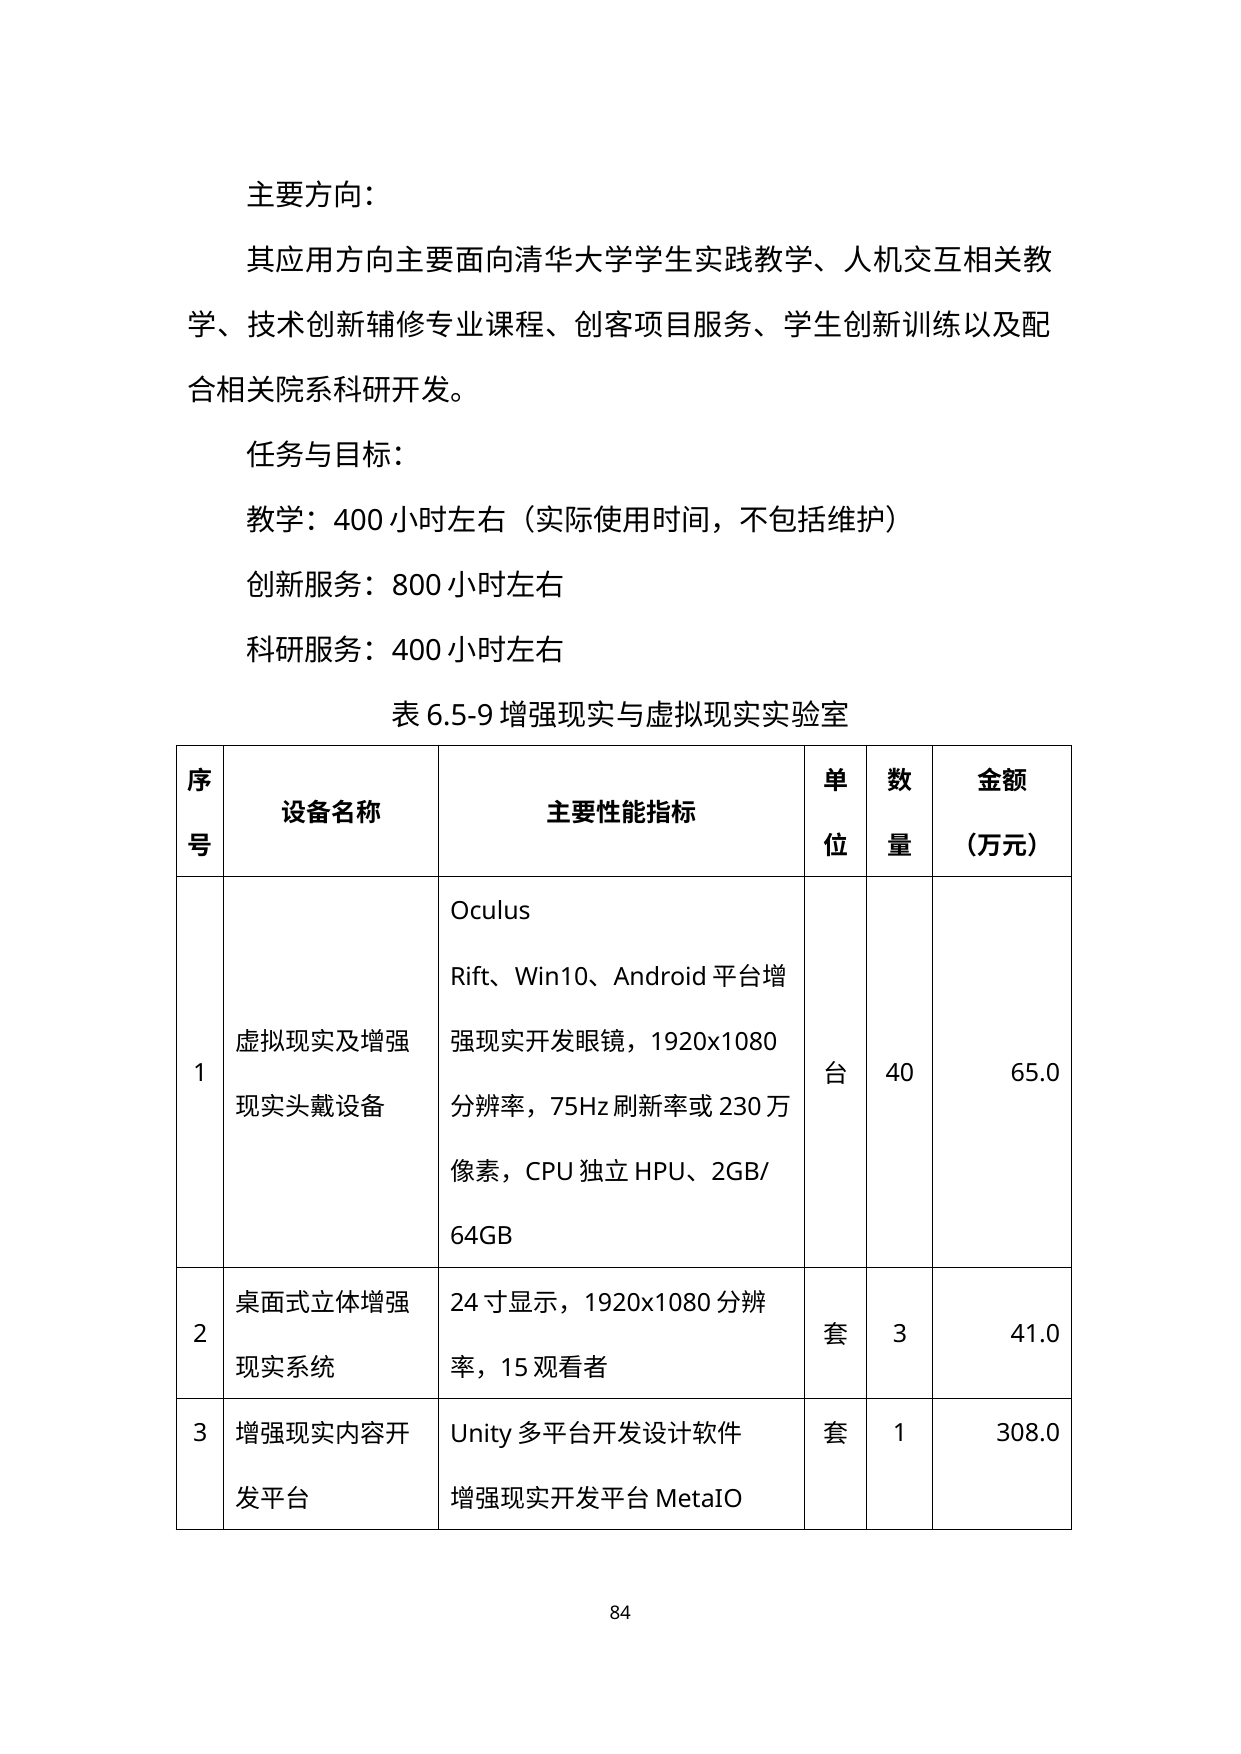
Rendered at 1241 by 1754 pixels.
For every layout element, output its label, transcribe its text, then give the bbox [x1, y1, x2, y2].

list 科研服务：400小时左右 [187, 615, 1053, 680]
list 教学：400小时左右（实际使用时间，不包括维护） [187, 485, 1053, 550]
table_cell 增强现实内容开发平台 [224, 1399, 438, 1529]
table_cell 3 [177, 1399, 223, 1529]
list 任务与目标： [187, 420, 1053, 485]
list 其应用方向主要面向清华大学学生实践教学、人机交互相关教学、技术创新辅修专业课程、创客项目服务、学生创新训练以及配合相关院系科研开发。 [187, 225, 1053, 420]
table_cell 2 [177, 1268, 223, 1398]
table_cell 桌面式立体增强现实系统 [224, 1268, 438, 1398]
list 主要方向： [187, 160, 1053, 225]
table_cell 套 [805, 1399, 866, 1529]
table_header 金额 （万元） [933, 746, 1071, 876]
table_cell 24寸显示，1920x1080分辨率，15观看者 [439, 1268, 804, 1398]
table_cell 台 [805, 877, 866, 1267]
table_cell 套 [805, 1268, 866, 1398]
table_header 序号 [177, 746, 223, 876]
list 创新服务：800小时左右 [187, 550, 1053, 615]
table_header 主要性能指标 [439, 746, 804, 876]
table_header 单位 [805, 746, 866, 876]
table_cell 40 [867, 877, 932, 1267]
table_cell 1 [867, 1399, 932, 1529]
table_cell 虚拟现实及增强现实头戴设备 [224, 877, 438, 1267]
text 表6.5-9增强现实与虚拟现实实验室 [187, 680, 1053, 745]
table_cell 65.0 [933, 877, 1071, 1267]
table_cell 308.0 [933, 1399, 1071, 1529]
table_header 数量 [867, 746, 932, 876]
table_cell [439, 1399, 804, 1529]
table_header 设备名称 [224, 746, 438, 876]
table_cell Oculus Rift、Win10、Android平台增强现实开发眼镜，1920x1080分辨率，75Hz刷新率或230万像素，CPU独立HPU、2GB/64GB [439, 877, 804, 1267]
table_cell 1 [177, 877, 223, 1267]
table_cell 41.0 [933, 1268, 1071, 1398]
table_cell 3 [867, 1268, 932, 1398]
